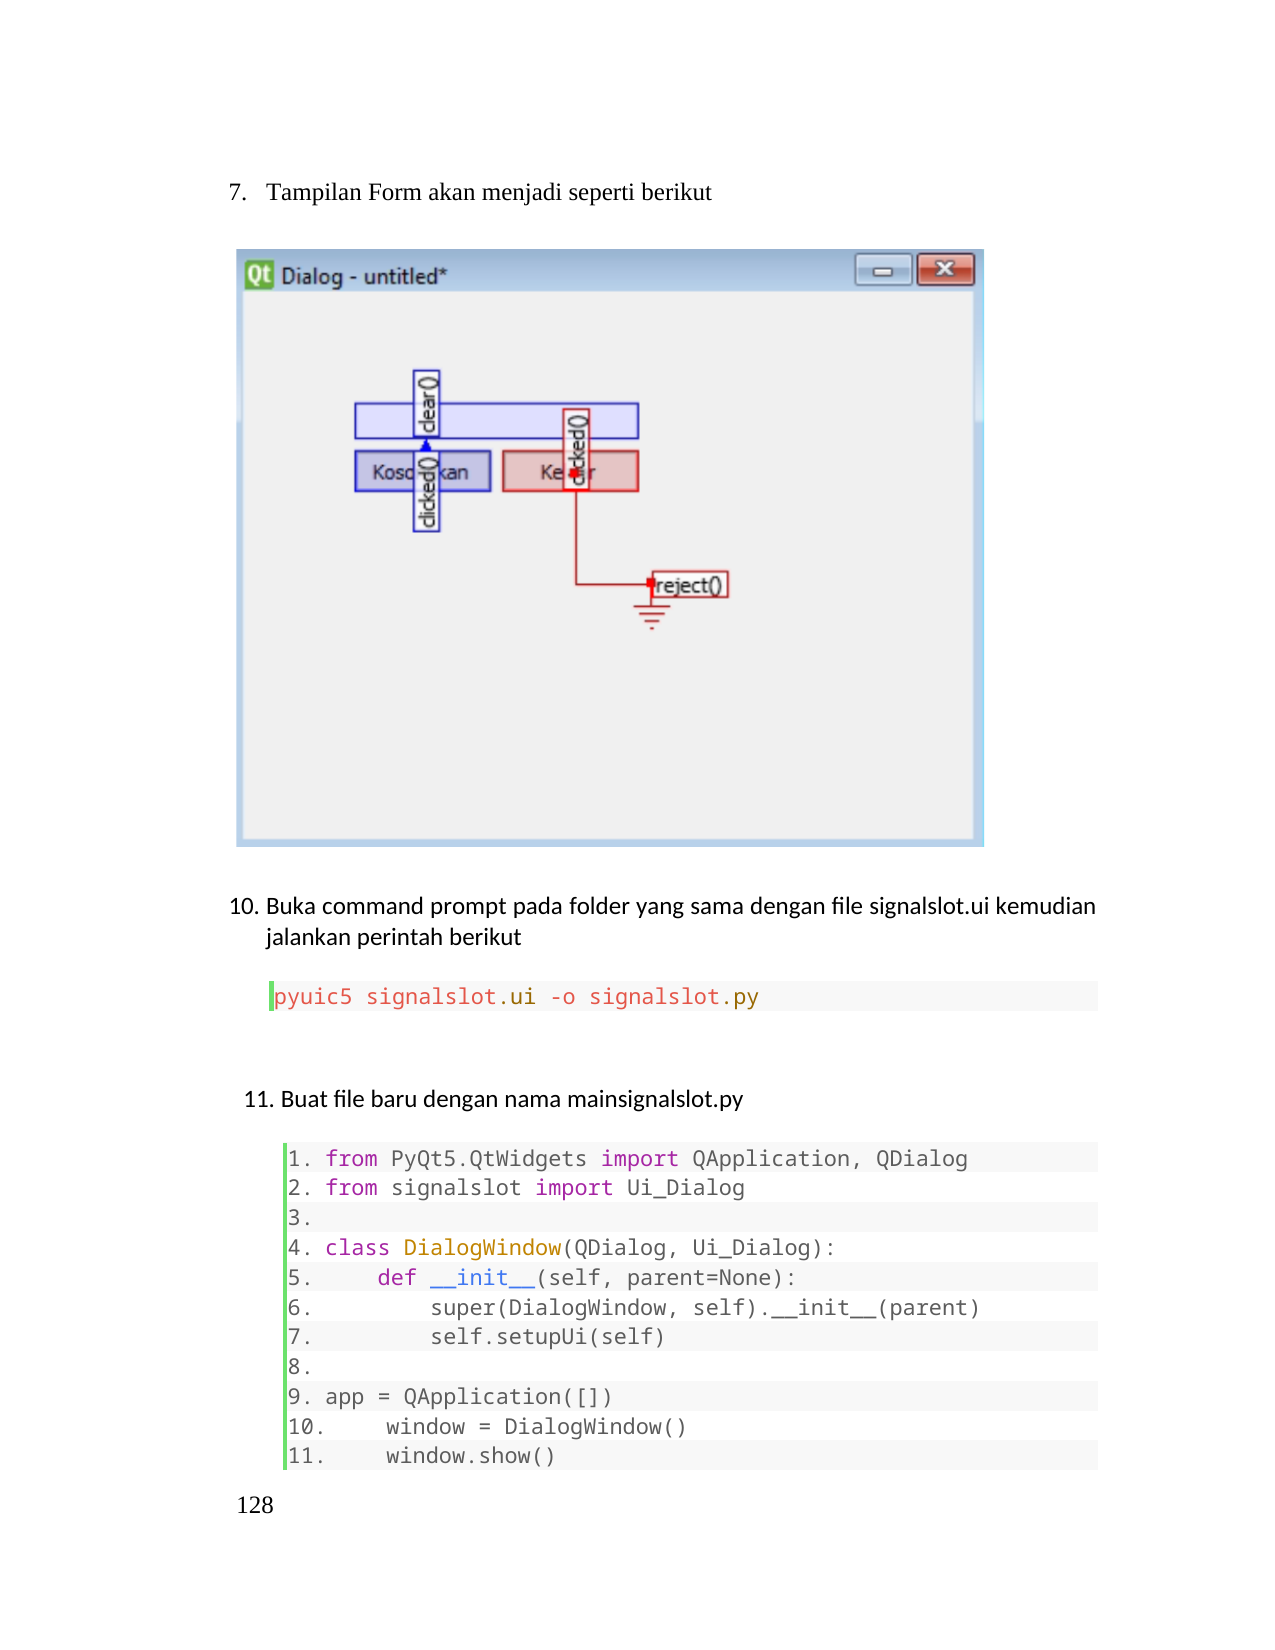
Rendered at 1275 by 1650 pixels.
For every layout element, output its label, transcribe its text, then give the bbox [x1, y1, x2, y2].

list super(DialogWindow, self).__init__(parent) [287, 1291, 1098, 1321]
list Tampilan Form akan menjadi seperti berikut [228, 177, 1098, 206]
list window.show() [287, 1440, 1098, 1470]
list Buat file baru dengan nama mainsignalslot.py [243, 1083, 1098, 1113]
list from PyQt5.QtWidgets import QApplication, QDialog [283, 1142, 1098, 1172]
list from signalslot import Ui_Dialog [287, 1172, 1098, 1202]
list class DialogWindow(QDialog, Ui_Dialog): [287, 1232, 1098, 1262]
picture [236, 249, 985, 847]
list Buka command prompt pada folder yang sama dengan file signalslot.ui kemudian jalankan perintah berikut [228, 891, 1098, 952]
list window = DialogWindow() [287, 1411, 1098, 1440]
list app = QApplication([]) [287, 1381, 1098, 1411]
list self.setupUi(self) [287, 1321, 1098, 1351]
text pyuic5 signalslot.ui -o signalslot.py [274, 981, 1098, 1011]
list def __init__(self, parent=None): [287, 1262, 1098, 1291]
